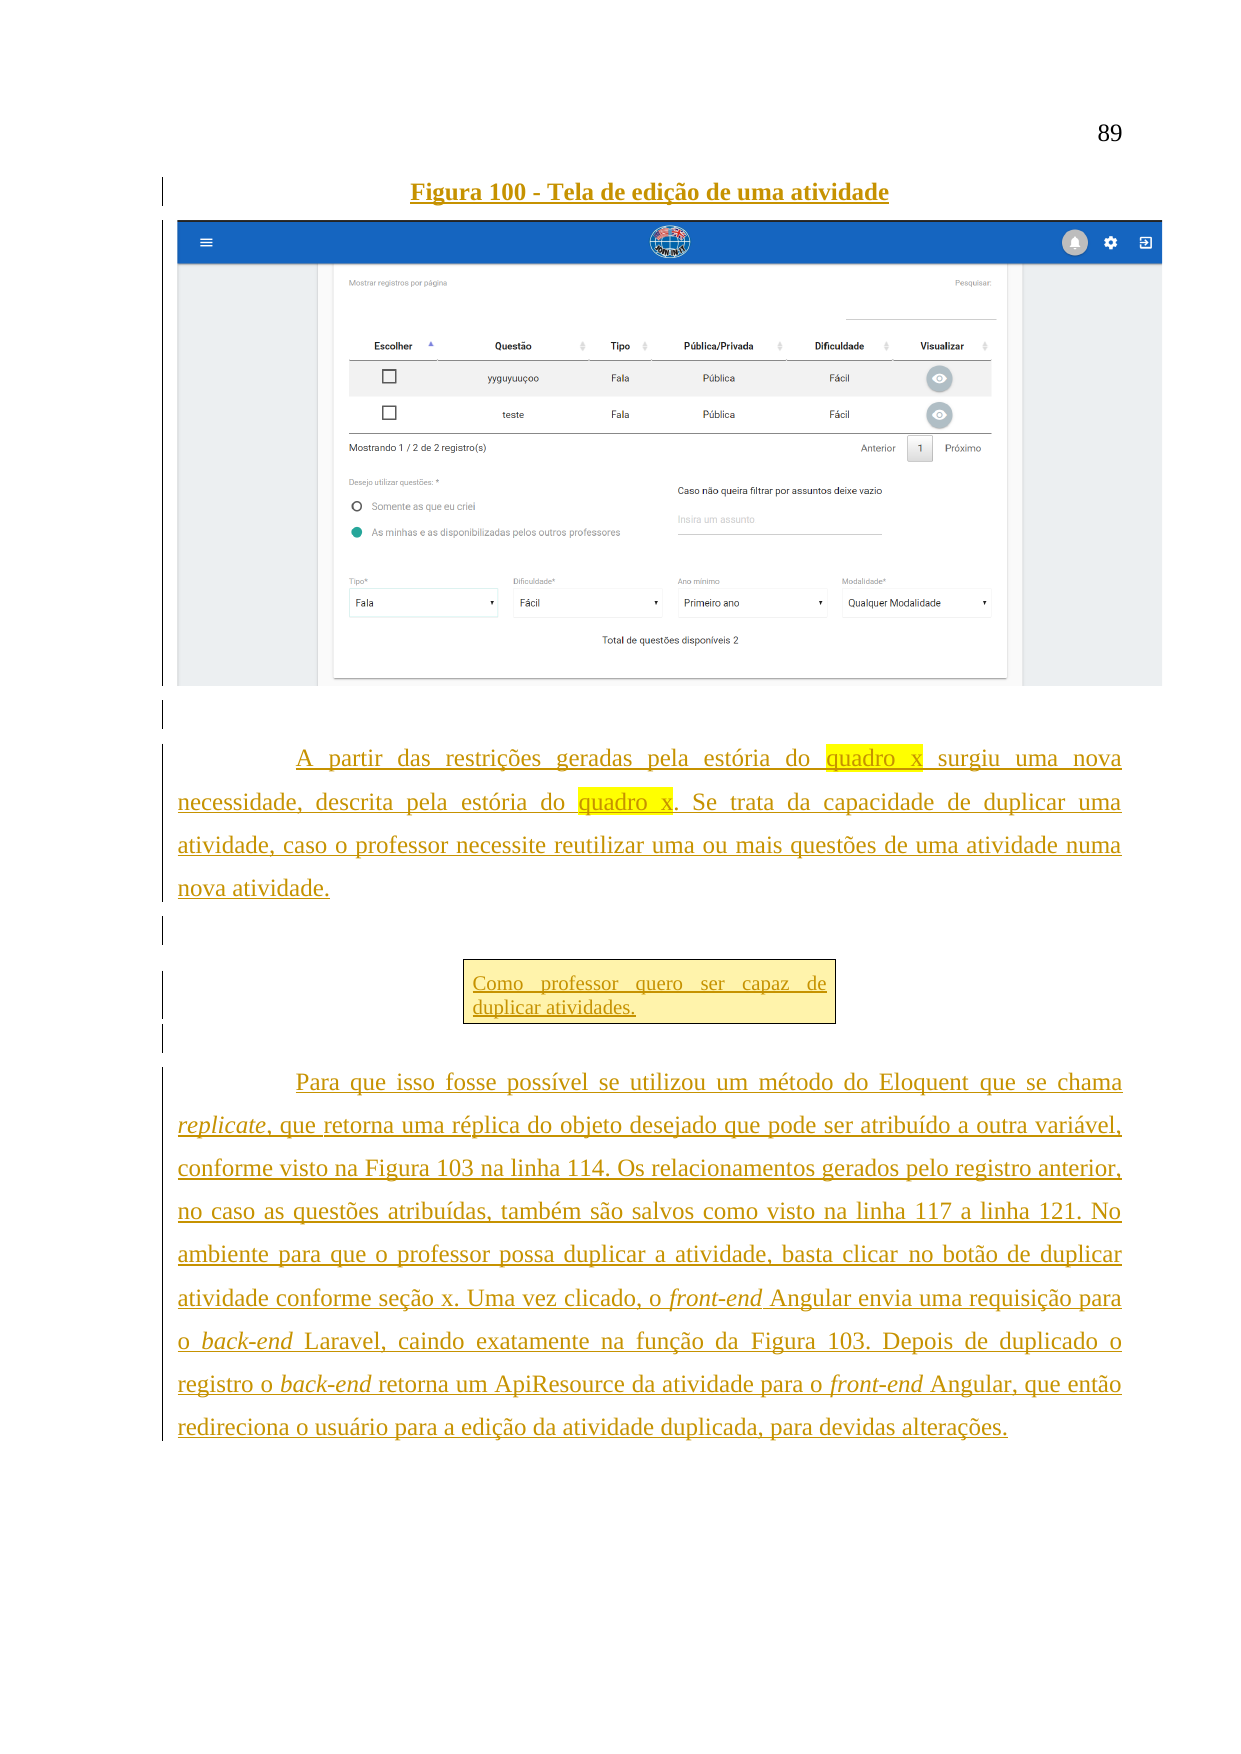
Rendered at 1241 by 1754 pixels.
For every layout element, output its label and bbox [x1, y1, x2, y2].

picture [177, 220, 1163, 686]
